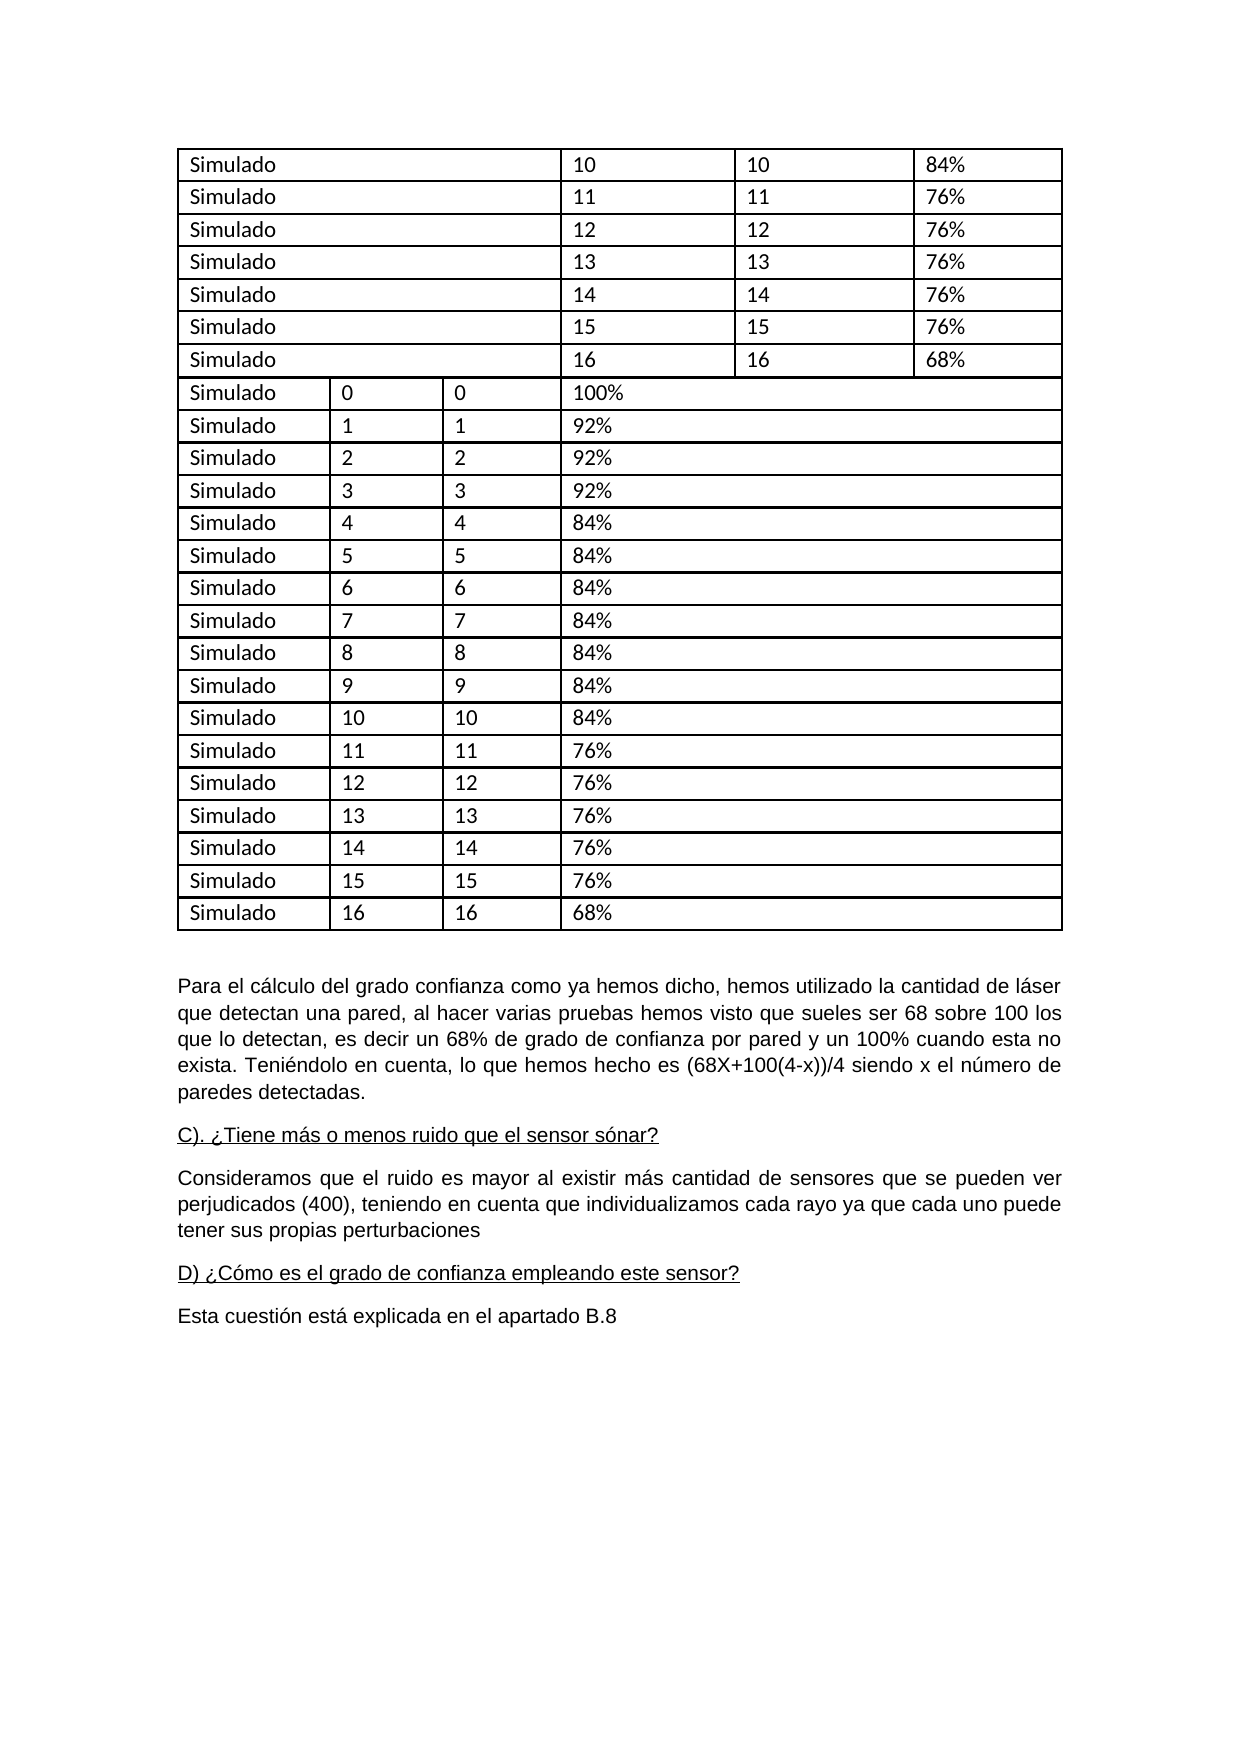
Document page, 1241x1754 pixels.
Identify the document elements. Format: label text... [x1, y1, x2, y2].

table_cell 10 [736, 150, 913, 180]
table_cell 11 [444, 736, 560, 766]
table_cell 8 [444, 639, 560, 669]
table_cell 16 [562, 345, 734, 376]
table_cell 16 [444, 899, 560, 929]
table_cell 1 [444, 411, 560, 441]
table_cell Simulado [179, 379, 329, 409]
table_cell Simulado [179, 541, 329, 571]
table_cell Simulado [179, 704, 329, 734]
table_cell Simulado [179, 280, 560, 310]
table_cell 76% [915, 182, 1061, 213]
table_cell 10 [444, 704, 560, 734]
table_cell 4 [331, 509, 442, 539]
table_cell 14 [736, 280, 913, 310]
text Esta cuestión está explicada en el apartado B.8 [177, 1304, 1063, 1328]
table_cell 76% [915, 215, 1061, 245]
table_cell Simulado [179, 312, 560, 343]
table_cell Simulado [179, 215, 560, 245]
table_cell 13 [736, 247, 913, 278]
table_cell 13 [562, 247, 734, 278]
table_cell 76% [562, 834, 1061, 864]
table_cell 12 [444, 769, 560, 799]
table_cell 2 [444, 444, 560, 474]
table_cell 15 [736, 312, 913, 343]
table_cell Simulado [179, 671, 329, 701]
table_cell 12 [736, 215, 913, 245]
table_cell 12 [331, 769, 442, 799]
table_cell 76% [562, 736, 1061, 766]
table_cell 7 [331, 606, 442, 636]
table_cell 100% [562, 379, 1061, 409]
table_cell 15 [562, 312, 734, 343]
table_cell 84% [562, 639, 1061, 669]
table_cell 5 [331, 541, 442, 571]
table_cell 76% [915, 280, 1061, 310]
table_cell 10 [562, 150, 734, 180]
table_cell 11 [736, 182, 913, 213]
table_cell 84% [562, 671, 1061, 701]
table_cell 76% [562, 769, 1061, 799]
table_cell 8 [331, 639, 442, 669]
table_cell Simulado [179, 736, 329, 766]
table_cell 0 [331, 379, 442, 409]
text D) ¿Cómo es el grado de confianza empleando este sensor? [177, 1261, 1063, 1285]
table_cell 1 [331, 411, 442, 441]
table_cell Simulado [179, 150, 560, 180]
table_cell 9 [444, 671, 560, 701]
table_cell 76% [915, 312, 1061, 343]
table_cell Simulado [179, 899, 329, 929]
table_cell 92% [562, 444, 1061, 474]
table_cell 76% [562, 801, 1061, 831]
table_cell Simulado [179, 606, 329, 636]
table_cell 6 [331, 574, 442, 604]
table_cell 4 [444, 509, 560, 539]
table_cell 15 [331, 866, 442, 896]
table_cell Simulado [179, 476, 329, 506]
table_cell 84% [562, 574, 1061, 604]
table_cell 2 [331, 444, 442, 474]
table_cell 12 [562, 215, 734, 245]
table_cell 84% [562, 509, 1061, 539]
table_cell Simulado [179, 801, 329, 831]
table_cell 3 [331, 476, 442, 506]
table_cell Simulado [179, 639, 329, 669]
text Para el cálculo del grado confianza como ya hemos dicho, hemos utilizado la cantidad de láser que detectan una pared, al hacer varias pruebas hemos visto que sueles ser 68 sobre 100 los que lo detectan, es decir un 68% de grado de confianza por pared y un 100% cuando esta no exista. Teniéndolo en cuenta, lo que hemos hecho es (68X+100(4-x))/4 siendo x el número de paredes detectadas. [177, 974, 1063, 1103]
table_cell Simulado [179, 182, 560, 213]
table_cell 13 [444, 801, 560, 831]
table_cell 3 [444, 476, 560, 506]
table_cell Simulado [179, 769, 329, 799]
table_cell Simulado [179, 834, 329, 864]
table_cell Simulado [179, 509, 329, 539]
table_cell Simulado [179, 574, 329, 604]
table_cell 6 [444, 574, 560, 604]
table_cell 84% [562, 606, 1061, 636]
table_cell 84% [562, 541, 1061, 571]
table_cell Simulado [179, 444, 329, 474]
table_cell 11 [331, 736, 442, 766]
table_cell 92% [562, 411, 1061, 441]
table_cell 5 [444, 541, 560, 571]
table_cell 14 [331, 834, 442, 864]
table_cell 84% [915, 150, 1061, 180]
table_cell 14 [562, 280, 734, 310]
table_cell 7 [444, 606, 560, 636]
table_cell 68% [562, 899, 1061, 929]
table_cell 0 [444, 379, 560, 409]
table_cell Simulado [179, 866, 329, 896]
table_cell 68% [915, 345, 1061, 376]
table_cell 92% [562, 476, 1061, 506]
table_cell 76% [915, 247, 1061, 278]
table_cell 16 [331, 899, 442, 929]
table_cell 10 [331, 704, 442, 734]
table_cell 76% [562, 866, 1061, 896]
text C). ¿Tiene más o menos ruido que el sensor sónar? [177, 1122, 1063, 1146]
table_cell 11 [562, 182, 734, 213]
text Consideramos que el ruido es mayor al existir más cantidad de sensores que se pueden ver perjudicados (400), teniendo en cuenta que individualizamos cada rayo ya que cada uno puede tener sus propias perturbaciones [177, 1166, 1063, 1242]
table_cell 13 [331, 801, 442, 831]
table_cell Simulado [179, 345, 560, 376]
table_cell 16 [736, 345, 913, 376]
table_cell 14 [444, 834, 560, 864]
table_cell 84% [562, 704, 1061, 734]
table_cell 9 [331, 671, 442, 701]
table_cell Simulado [179, 247, 560, 278]
table_cell 15 [444, 866, 560, 896]
table_cell Simulado [179, 411, 329, 441]
